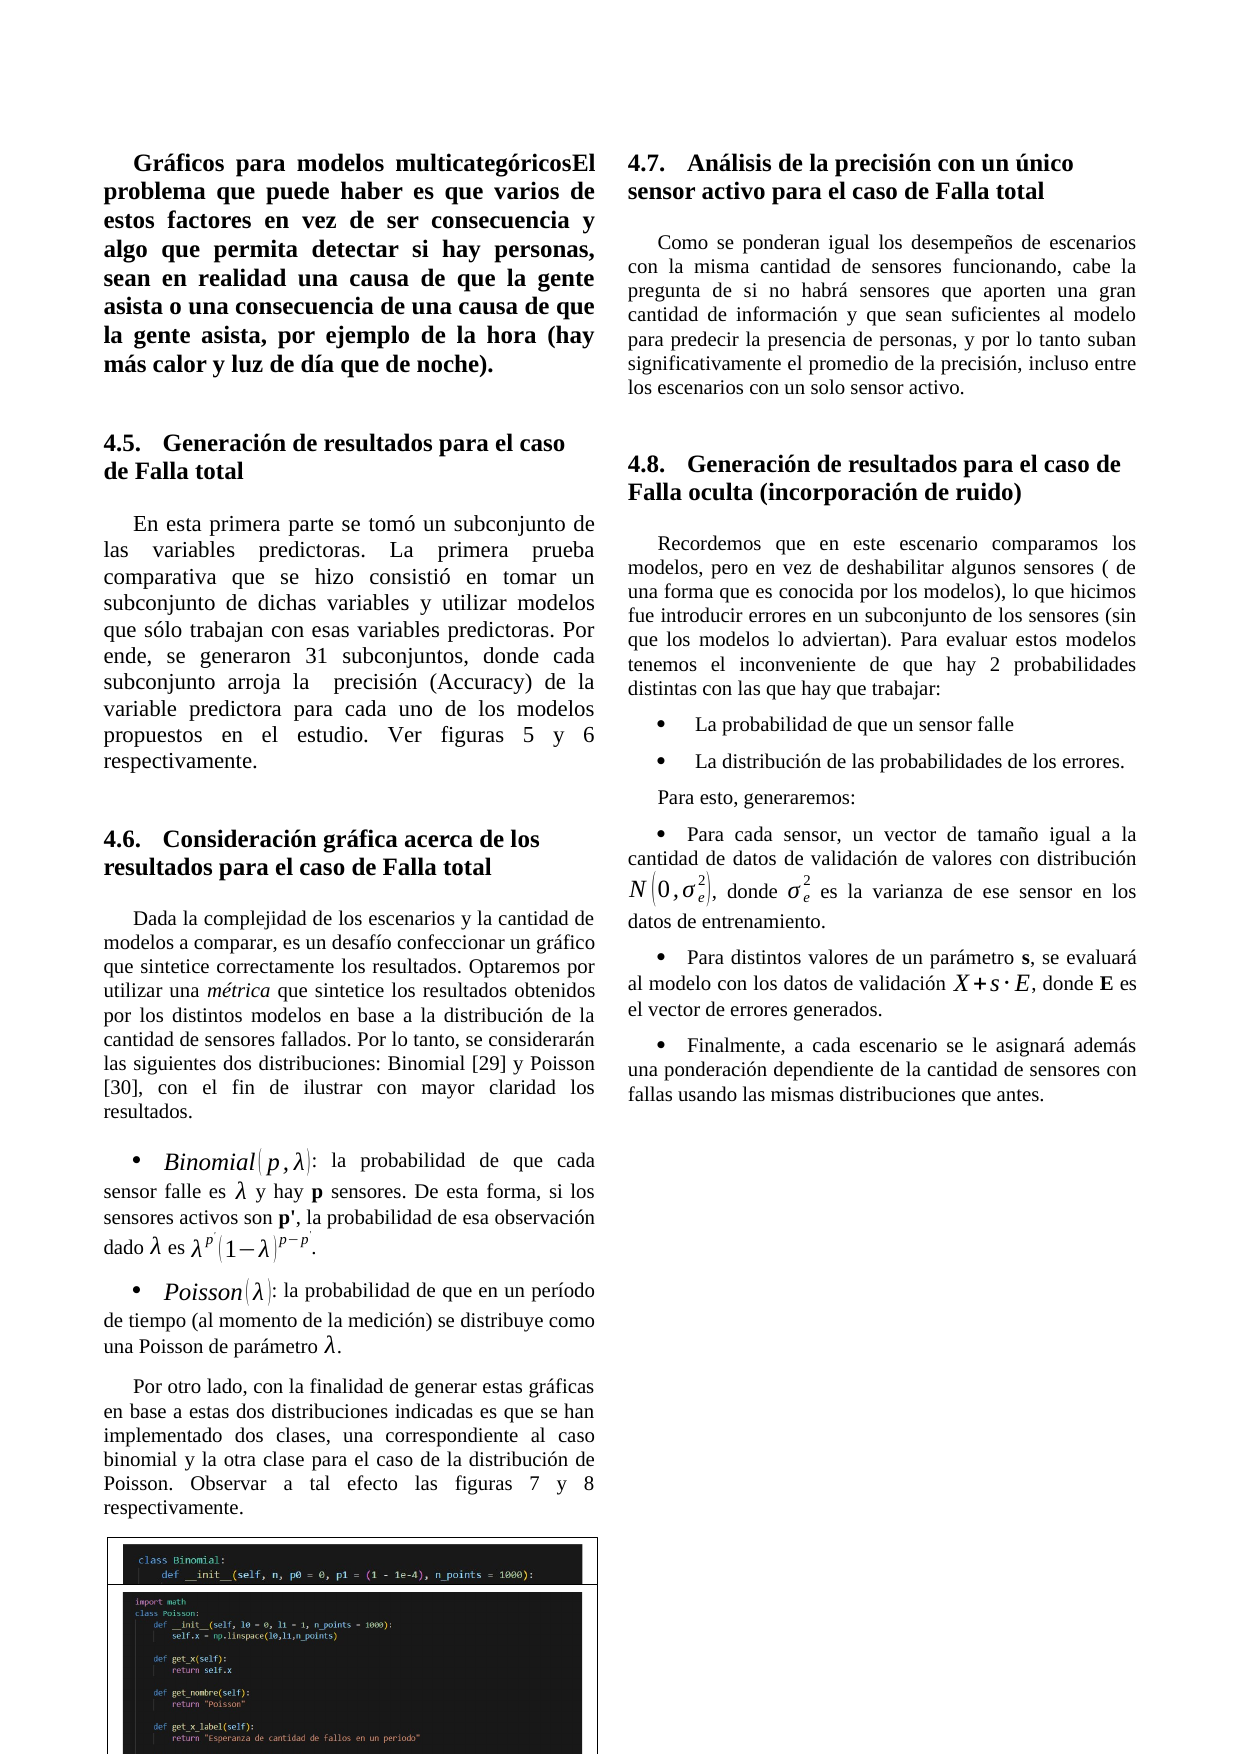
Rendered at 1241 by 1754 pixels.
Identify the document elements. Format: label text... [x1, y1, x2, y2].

picture [122, 1592, 583, 1754]
list Para cada sensor, un vector de tamaño igual a la cantidad de datos de validación de valores con distribución , donde es la varianza de ese sensor en los datos de entrenamiento. [628, 822, 1137, 933]
list Por otro lado, con la finalidad de generar estas gráficas en base a estas dos distribuciones indicadas es que se han implementado dos clases, una correspondiente al caso binomial y la otra clase para el caso de la distribución de Poisson. Observar a tal efecto las figuras 7 y 8 respectivamente. [103, 1372, 596, 1519]
list Análisis de la precisión con un único sensor activo para el [628, 148, 1137, 205]
list Para distintos valores de un parámetro s, se evaluará al modelo con los datos de validación , donde E es el vector de errores generados. [628, 945, 1137, 1021]
list : la probabilidad de que cada sensor falle es y hay p sensores. De esta forma, si los sensores activos son p', la probabilidad de esa observación dado es . [103, 1147, 596, 1265]
list Finalmente, a cada escenario se le asignará además una ponderación dependiente de la cantidad de sensores con fallas usando las mismas distribuciones que antes. [628, 1033, 1137, 1106]
text Para esto, generaremos: [628, 785, 1137, 809]
list La distribución de las probabilidades de los errores. [657, 749, 1137, 773]
picture [123, 1544, 583, 1584]
list Consideración gráficaacerca de los [103, 824, 596, 881]
list Dada la complejidad de los escenarios y la cantidad de modelos a comparar, es un desafío confeccionar un gráfico que sintetice correctamente los resultados. Optaremos por utilizar una métrica que sintetice los resultados obtenidos por los distintos modelos en base a la distribución de la cantidad de sensores fallados. Por lo tanto, se considerarán las siguientes dos distribuciones: Binomial [29] y Poisson [30], con el fin de ilustrar con mayor claridad los resultados. [103, 906, 596, 1123]
list Como se ponderan igual los desempeños de escenarios con la misma cantidad de sensores funcionando, cabe la pregunta de si no habrá sensores que aporten una gran cantidad de información y que sean suficientes al modelo para predecir la presencia de personas, y por lo tanto suban significativamente el promedio de la precisión, incluso entre los escenarios con un solo sensor activo. [628, 230, 1137, 399]
list oculta (incorporación de ruido) [628, 449, 1137, 506]
list : la probabilidad de que en un período de tiempo (al momento de la medición) se distribuye como una Poisson de parámetro . [103, 1277, 596, 1360]
list La probabilidad de que un sensor falle [657, 712, 1137, 736]
text Recordemos que en este escenario comparamos los modelos, pero en vez de deshabilitar algunos sensores ( de una forma que es conocida por los modelos), lo que hicimos fue introducir errores en un subconjunto de los sensores (sin que los modelos lo adviertan). Para evaluar estos modelos tenemos el inconveniente de que hay 2 probabilidades distintas con las que hay que trabajar: [628, 531, 1137, 699]
